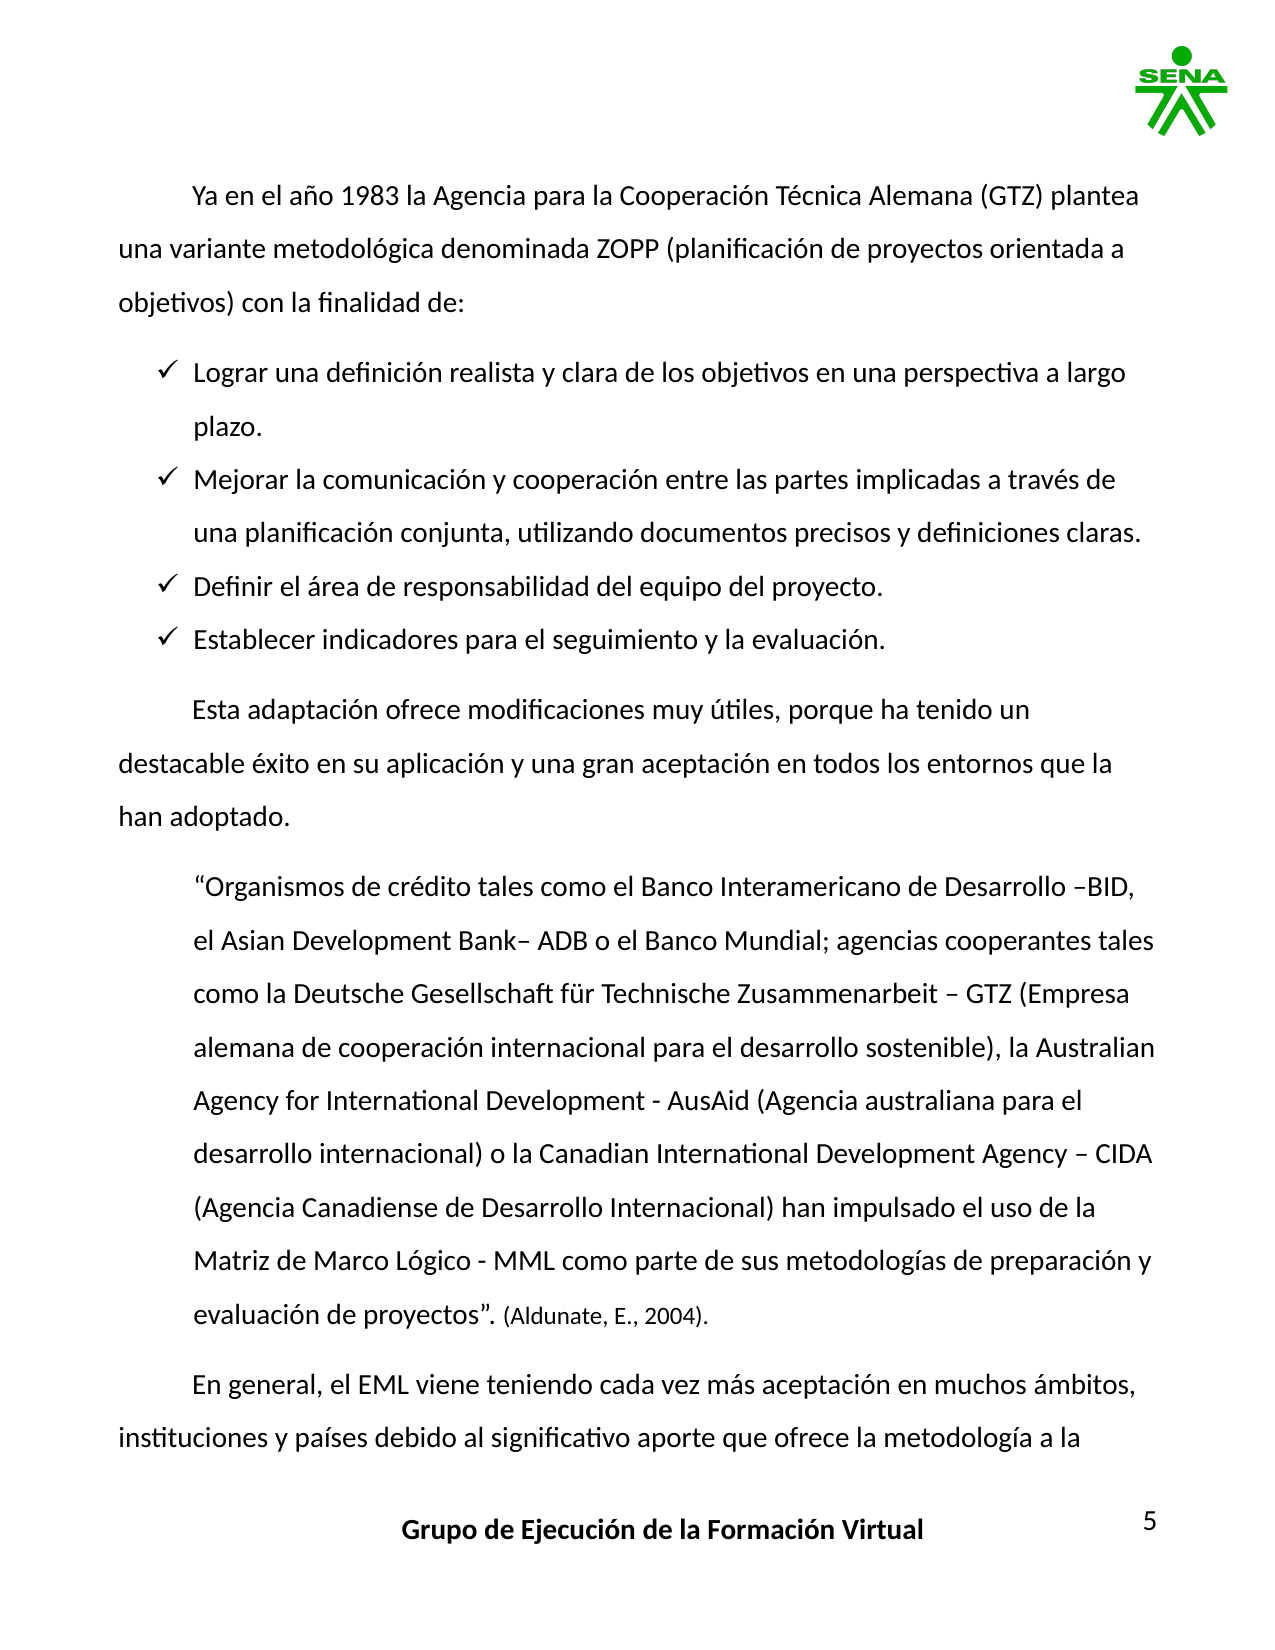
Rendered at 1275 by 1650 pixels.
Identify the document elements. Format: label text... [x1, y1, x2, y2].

text Ya en el año 1983 la Agencia para la Cooperación Técnica Alemana (GTZ) plantea una variante metodológica denominada ZOPP (planificación de proyectos orientada a objetivos) con la finalidad de: [118, 177, 1157, 320]
list Mejorar la comunicación y cooperación entre las partes implicadas a través de una planificación conjunta, utilizando documentos precisos y definiciones claras. [156, 461, 1157, 550]
list Definir el área de responsabilidad del equipo del proyecto. [156, 568, 1157, 603]
list Lograr una definición realista y clara de los objetivos en una perspectiva a largo plazo. [156, 354, 1157, 443]
list “Organismos de crédito tales como el Banco Interamericano de Desarrollo –BID, el Asian Development Bank– ADB o el Banco Mundial; agencias cooperantes tales como la Deutsche Gesellschaft für Technische Zusammenarbeit – GTZ (Empresa alemana de cooperación internacional para el desarrollo sostenible), la Australian Agency for International Development - AusAid (Agencia australiana para el desarrollo internacional) o la Canadian International Development Agency – CIDA (Agencia Canadiense de Desarrollo Internacional) han impulsado el uso de la Matriz de Marco Lógico - MML como parte de sus metodologías de preparación y evaluación de proyectos”. (Aldunate, E., 2004). [193, 868, 1157, 1332]
text Esta adaptación ofrece modificaciones muy útiles, porque ha tenido un destacable éxito en su aplicación y una gran aceptación en todos los entornos que la han adoptado. [118, 691, 1157, 834]
list Establecer indicadores para el seguimiento y la evaluación. [156, 621, 1157, 657]
picture [1135, 46, 1228, 136]
